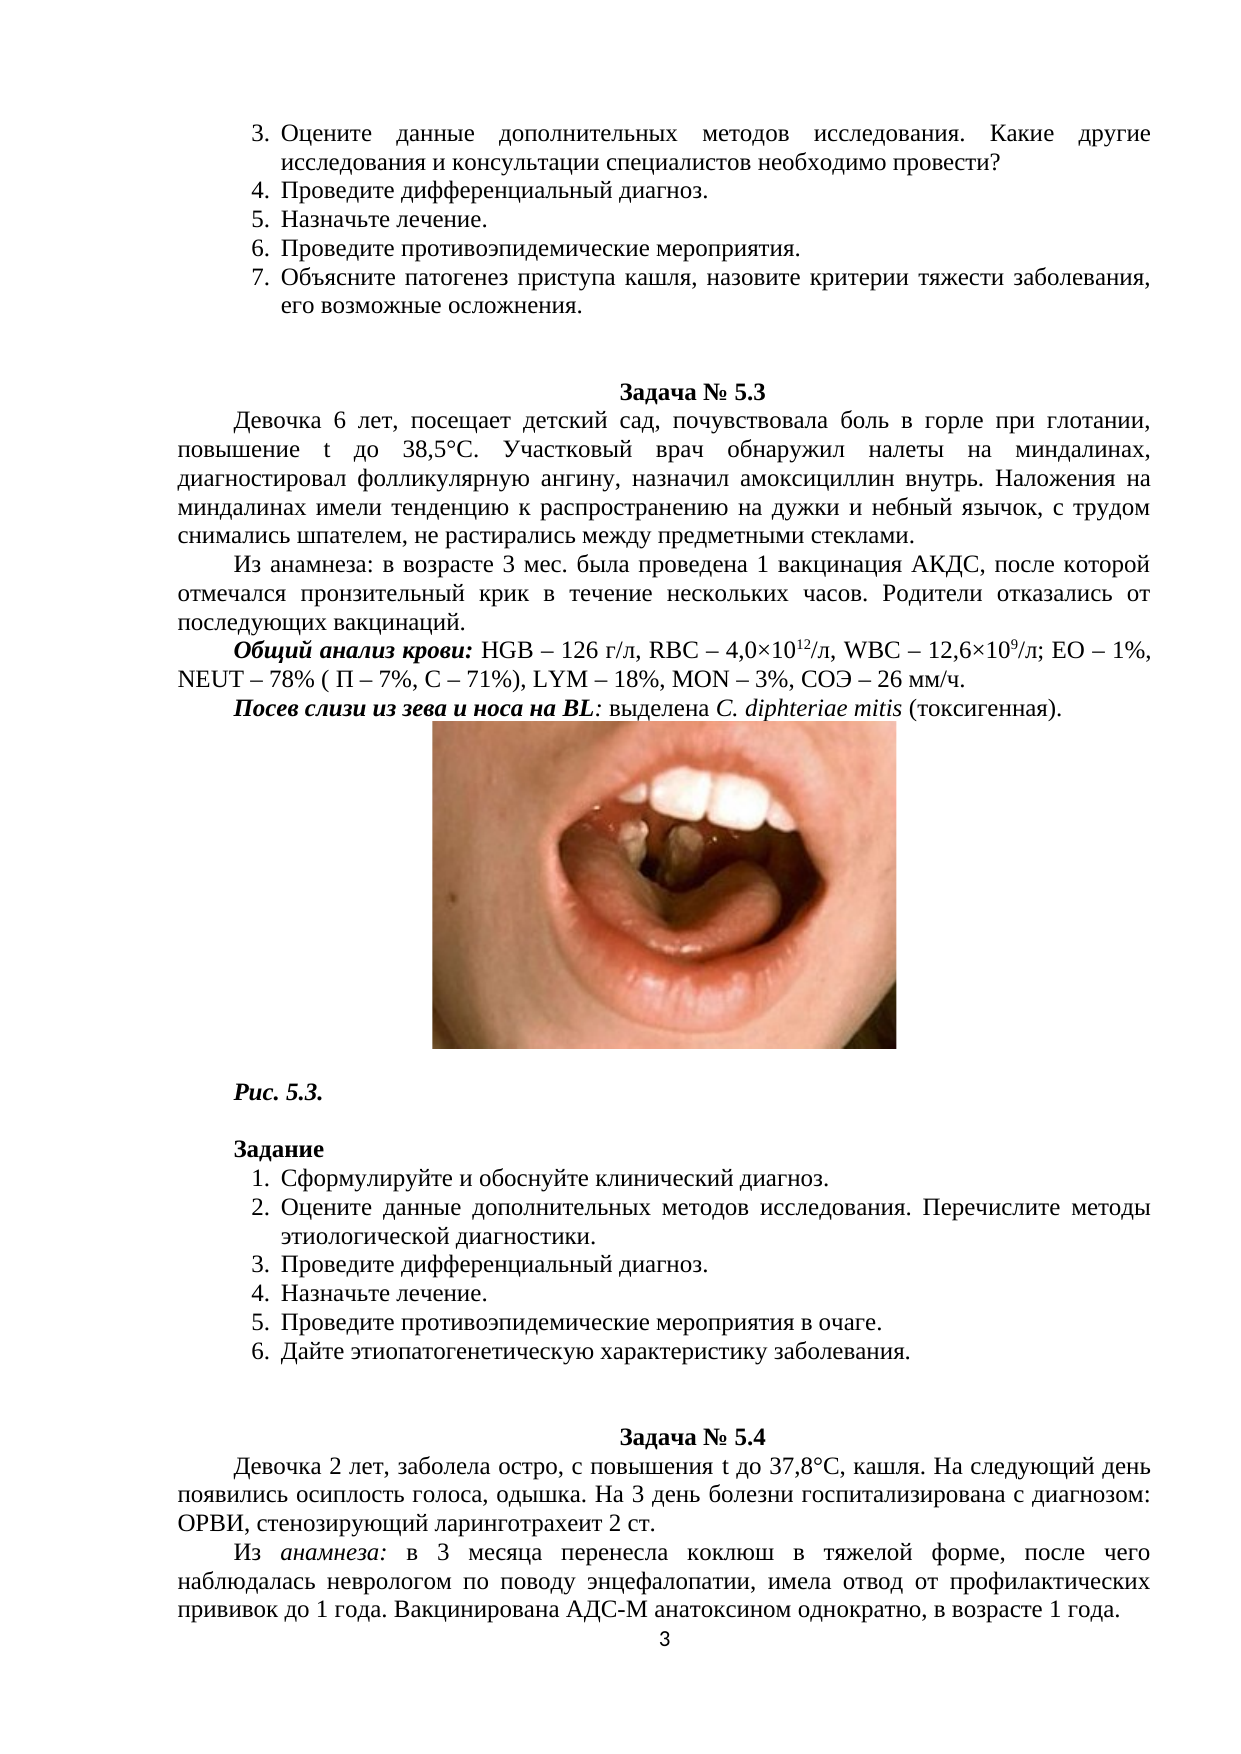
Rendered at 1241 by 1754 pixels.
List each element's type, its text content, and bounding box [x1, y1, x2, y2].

list Оцените данные дополнительных методов исследования. Перечислите методы этиологической диагностики. [251, 1192, 1152, 1249]
text Девочка 6 лет, посещает детский сад, почувствовала боль в горле при глотании, повышение t до 38,5°С. Участковый врач обнаружил налеты на миндалинах, диагностировал фолликулярную ангину, назначил амоксициллин внутрь. Наложения на миндалинах имели тенденцию к распространению на дужки и небный язычок, с трудом снимались шпателем, не растирались между предметными стеклами. [177, 406, 1152, 549]
list Оцените данные дополнительных методов исследования. Какие другие исследования и консультации специалистов необходимо провести? [251, 118, 1152, 176]
list Проведите противоэпидемические мероприятия. [251, 233, 1152, 262]
text Рис. 5.3. [177, 1077, 1152, 1106]
text Общий анализ крови: HGB – 126 г/л, RBC – 4,0×1012/л, WBC – 12,6×109/л; EO – 1%, NEUT – 78% ( П – 7%, C – 71%), LYM – 18%, МON – 3%, СОЭ – 26 мм/ч. [177, 636, 1152, 693]
picture [432, 721, 897, 1049]
list Проведите противоэпидемические мероприятия в очаге. [251, 1307, 1152, 1336]
list Объясните патогенез приступа кашля, назовите критерии тяжести заболевания, его возможные осложнения. [251, 262, 1152, 319]
list Сформулируйте и обоснуйте клинический диагноз. [251, 1163, 1152, 1192]
text Задача № 5.4 [177, 1422, 1152, 1451]
text Из анамнеза: в 3 месяца перенесла коклюш в тяжелой форме, после чего наблюдалась неврологом по поводу энцефалопатии, имела отвод от профилактических прививок до 1 года. Вакцинирована АДС-М анатоксином однократно, в возрасте 1 года. [177, 1537, 1152, 1623]
text Задание [177, 1134, 1152, 1163]
list Проведите дифференциальный диагноз. [251, 176, 1152, 204]
list Проведите дифференциальный диагноз. [251, 1249, 1152, 1278]
list Назначьте лечение. [251, 204, 1152, 233]
text Из анамнеза: в возрасте 3 мес. была проведена 1 вакцинация АКДС, после которой отмечался пронзительный крик в течение нескольких часов. Родители отказались от последующих вакцинаций. [177, 549, 1152, 636]
list Назначьте лечение. [251, 1278, 1152, 1307]
text Задача № 5.3 [177, 377, 1152, 406]
text Девочка 2 лет, заболела остро, с повышения t до 37,8°С, кашля. На следующий день появились осиплость голоса, одышка. На 3 день болезни госпитализирована с диагнозом: ОРВИ, стенозирующий ларинготрахеит 2 ст. [177, 1451, 1152, 1537]
text Посев слизи из зева и носа на BL: выделена С. diphteriae mitis (токсигенная). [177, 693, 1152, 722]
list Дайте этиопатогенетическую характеристику заболевания. [251, 1336, 1152, 1364]
